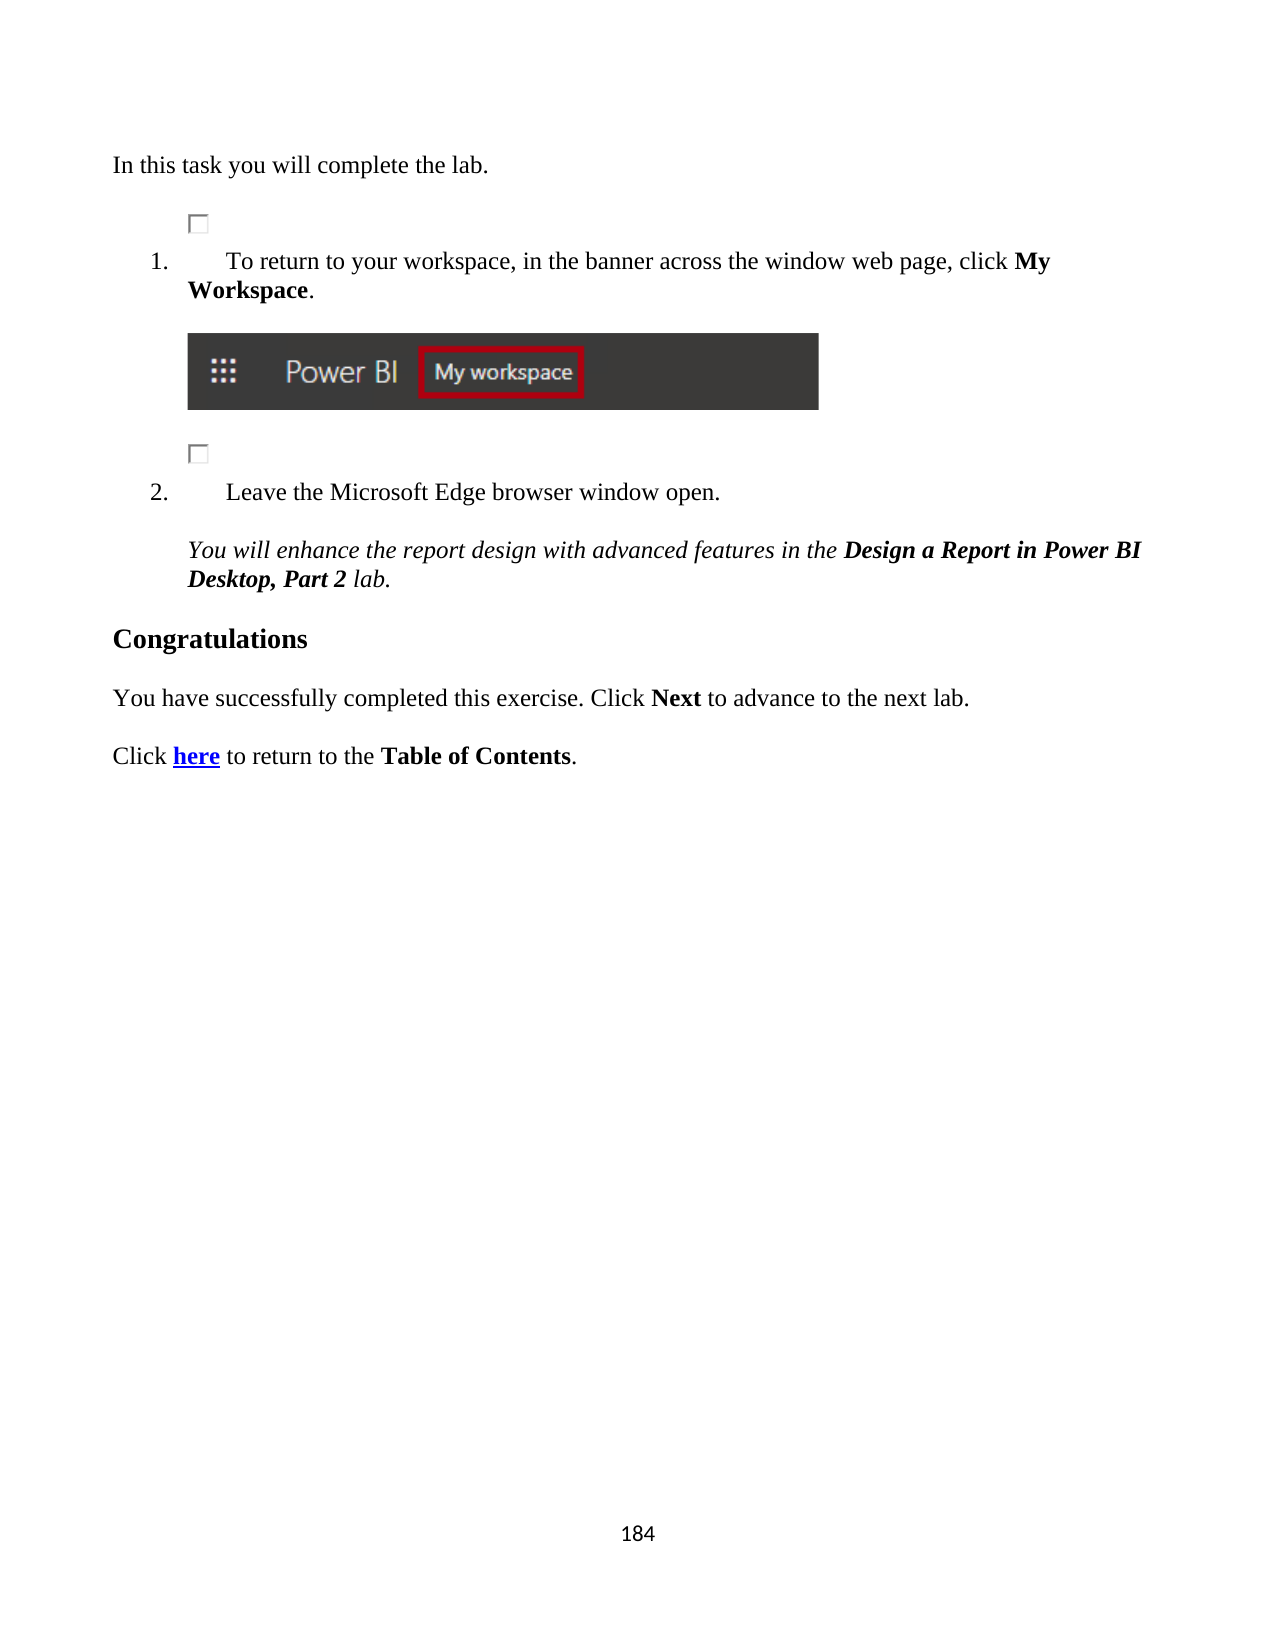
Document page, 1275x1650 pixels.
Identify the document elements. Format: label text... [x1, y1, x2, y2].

text You have successfully completed this exercise. Click Next to advance to the next lab. [112, 683, 1162, 712]
text Congratulations [112, 622, 1162, 654]
list To return to your workspace, in the banner across the window web page, click My Workspace. [150, 208, 1162, 304]
list Leave the Microsoft Edge browser window open. [150, 439, 1162, 506]
text Click here to return to the Table of Contents. [112, 741, 1162, 770]
picture [187, 333, 819, 410]
text In this task you will complete the lab. [112, 150, 1162, 179]
text You will enhance the report design with advanced features in the Design a Report in Power BI Desktop, Part 2 lab. [187, 535, 1162, 592]
